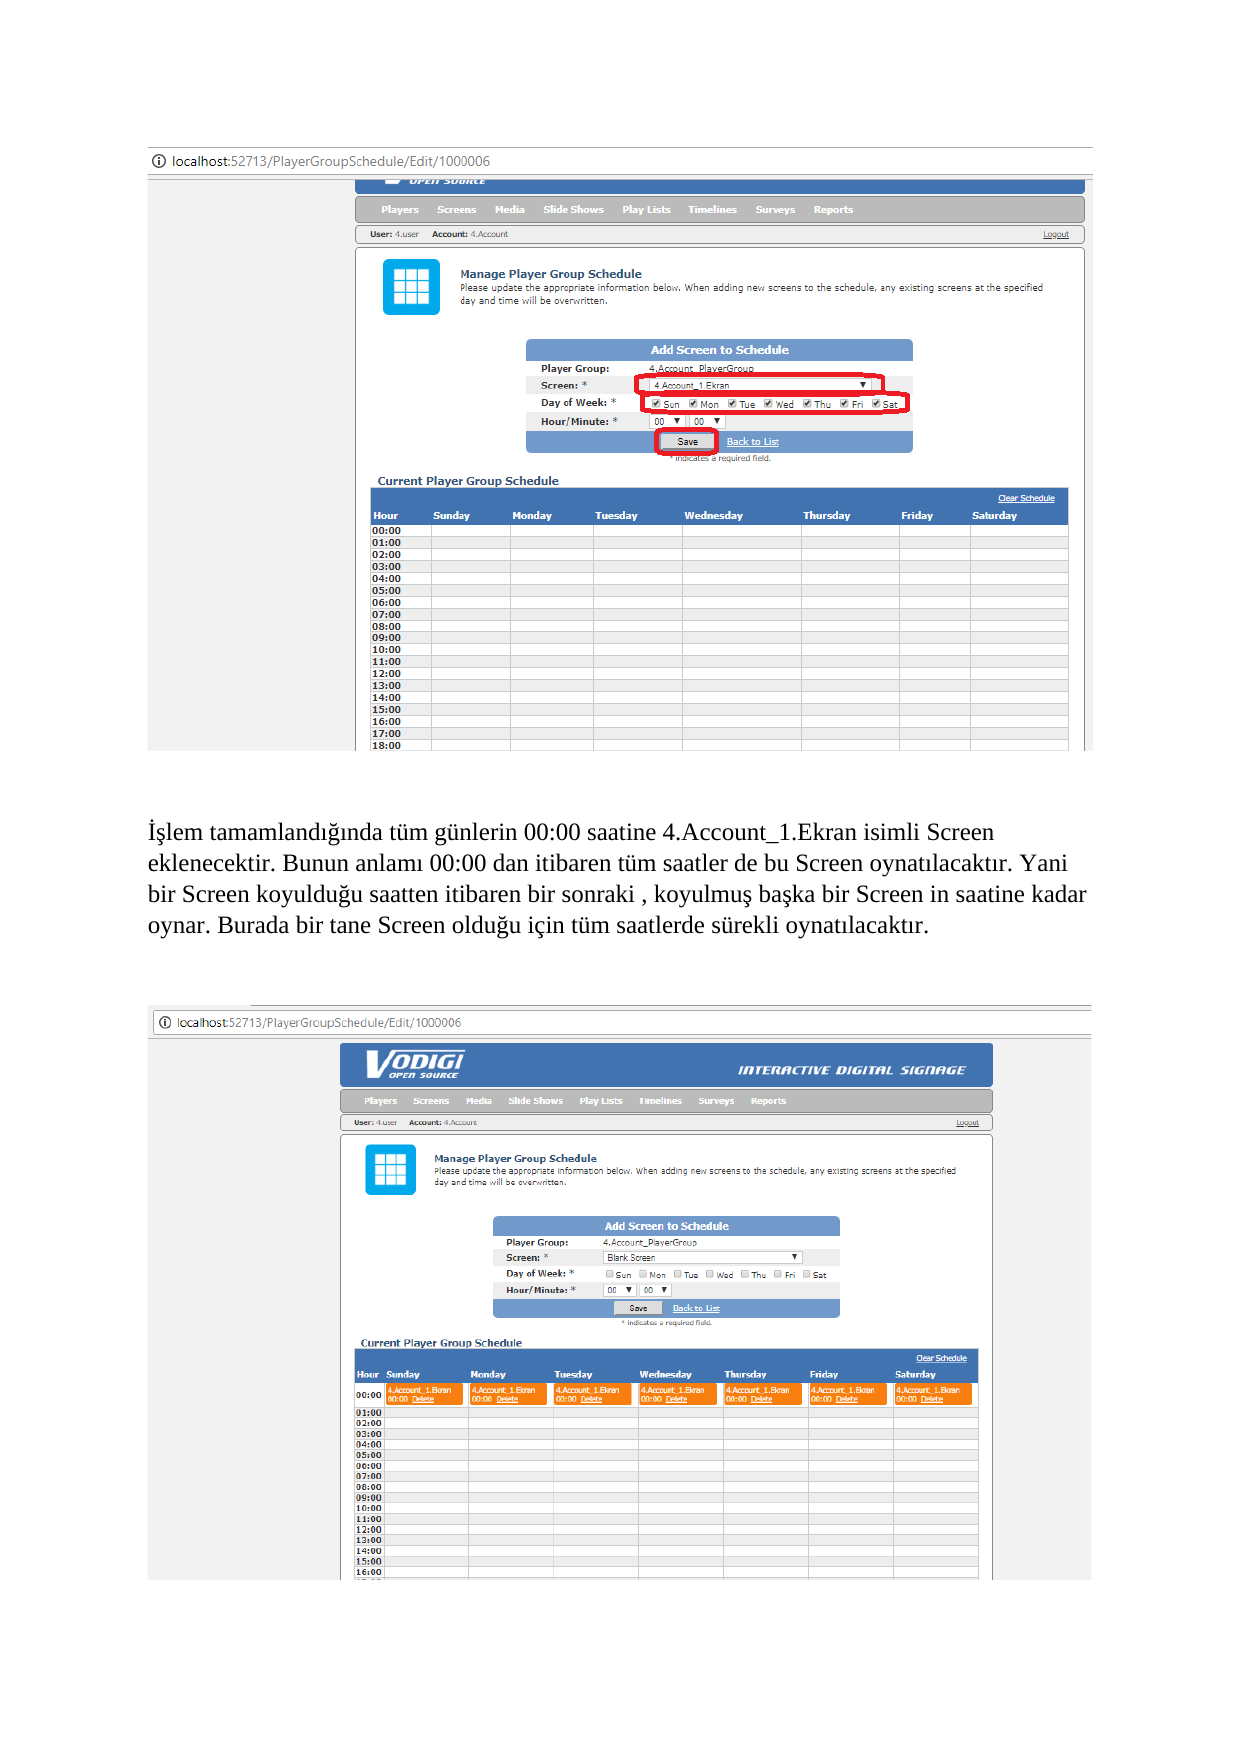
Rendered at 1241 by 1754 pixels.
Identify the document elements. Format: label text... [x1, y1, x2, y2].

text İşlem tamamlandığında tüm günlerin 00:00 saatine 4.Account_1.Ekran isimli Screen eklenecektir. Bunun anlamı 00:00 dan itibaren tüm saatler de bu Screen oynatılacaktır. Yani bir Screen koyulduğu saatten itibaren bir sonraki , koyulmuş başka bir Screen in saatine kadar oynar. Burada bir tane Screen olduğu için tüm saatlerde sürekli oynatılacaktır. [148, 817, 1093, 939]
picture [147, 1005, 1092, 1580]
picture [147, 147, 1093, 751]
